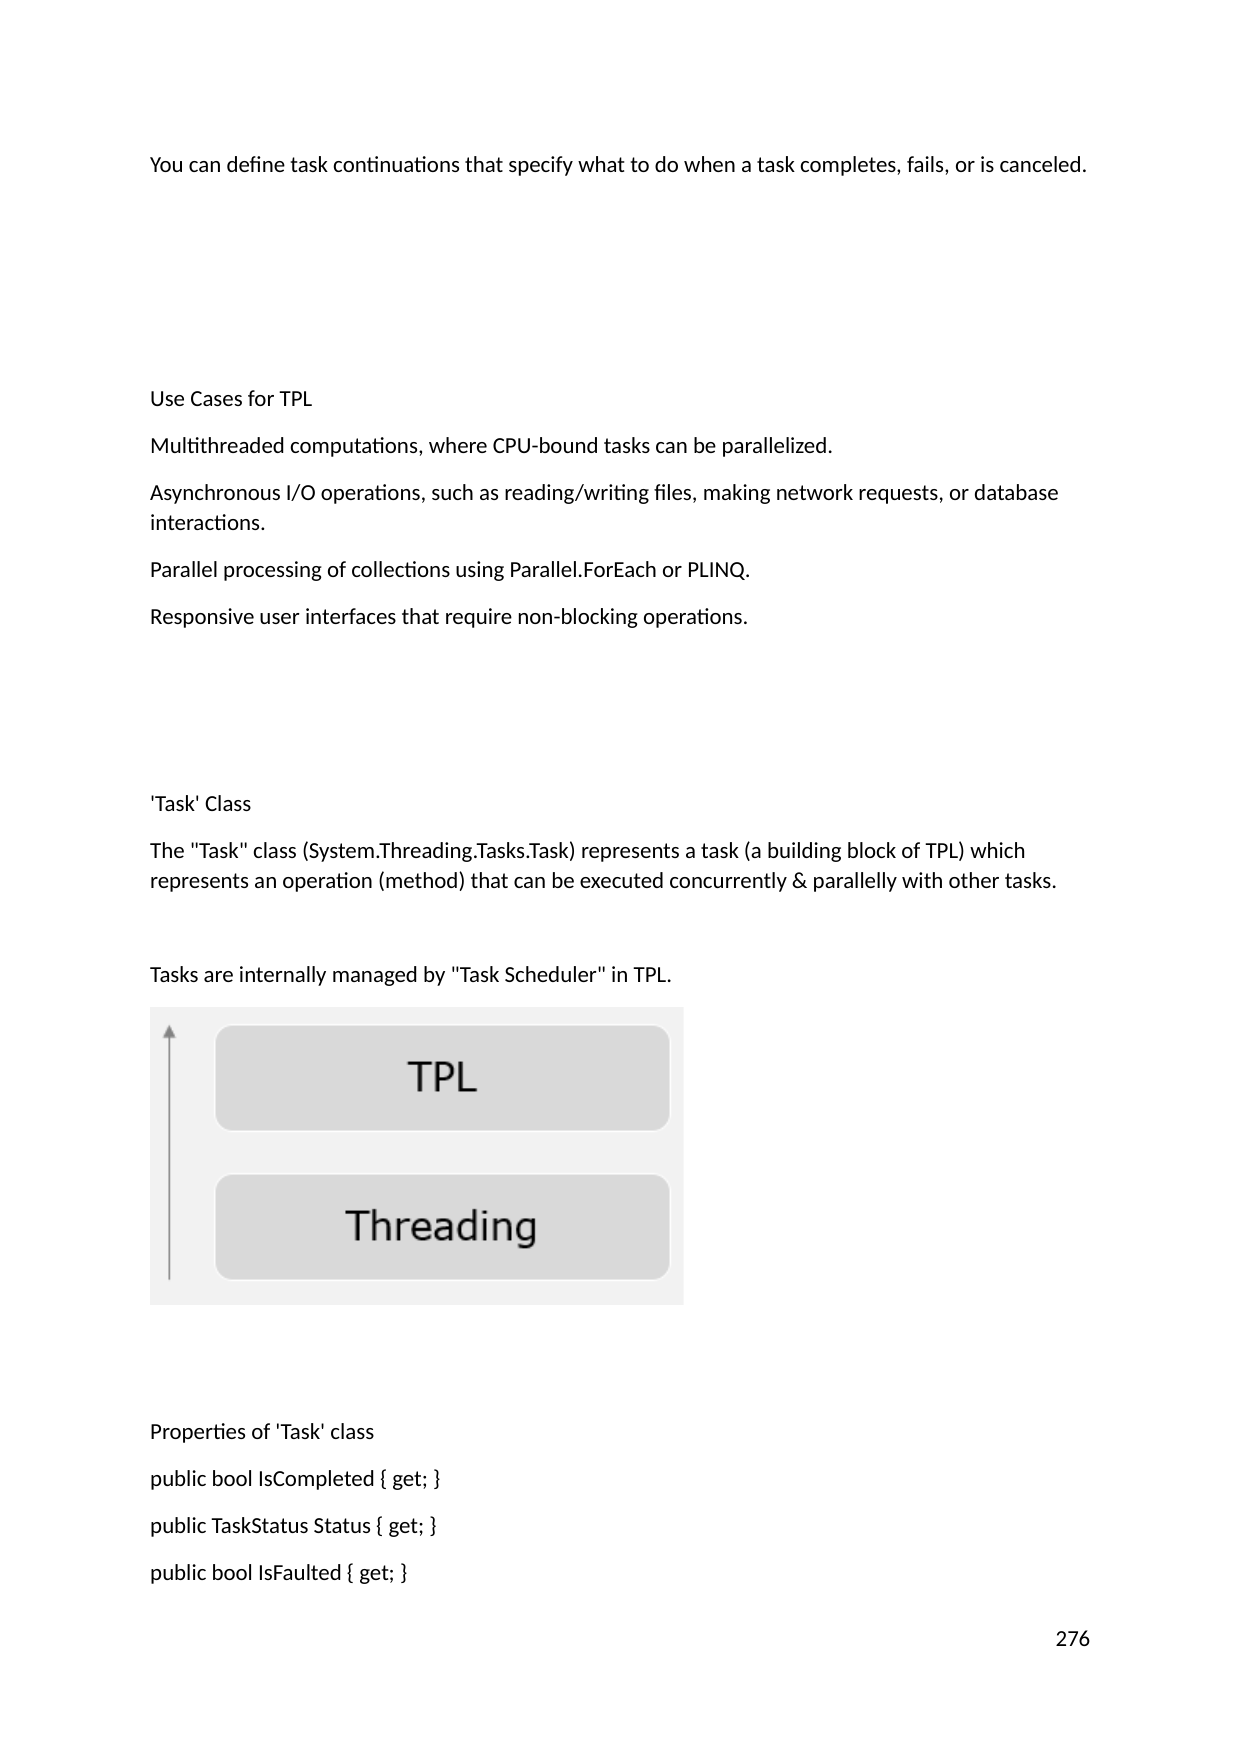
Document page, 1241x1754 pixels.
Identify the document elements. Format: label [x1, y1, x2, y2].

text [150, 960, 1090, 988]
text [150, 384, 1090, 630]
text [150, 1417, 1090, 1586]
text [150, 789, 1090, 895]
picture [150, 1007, 684, 1305]
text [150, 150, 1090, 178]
